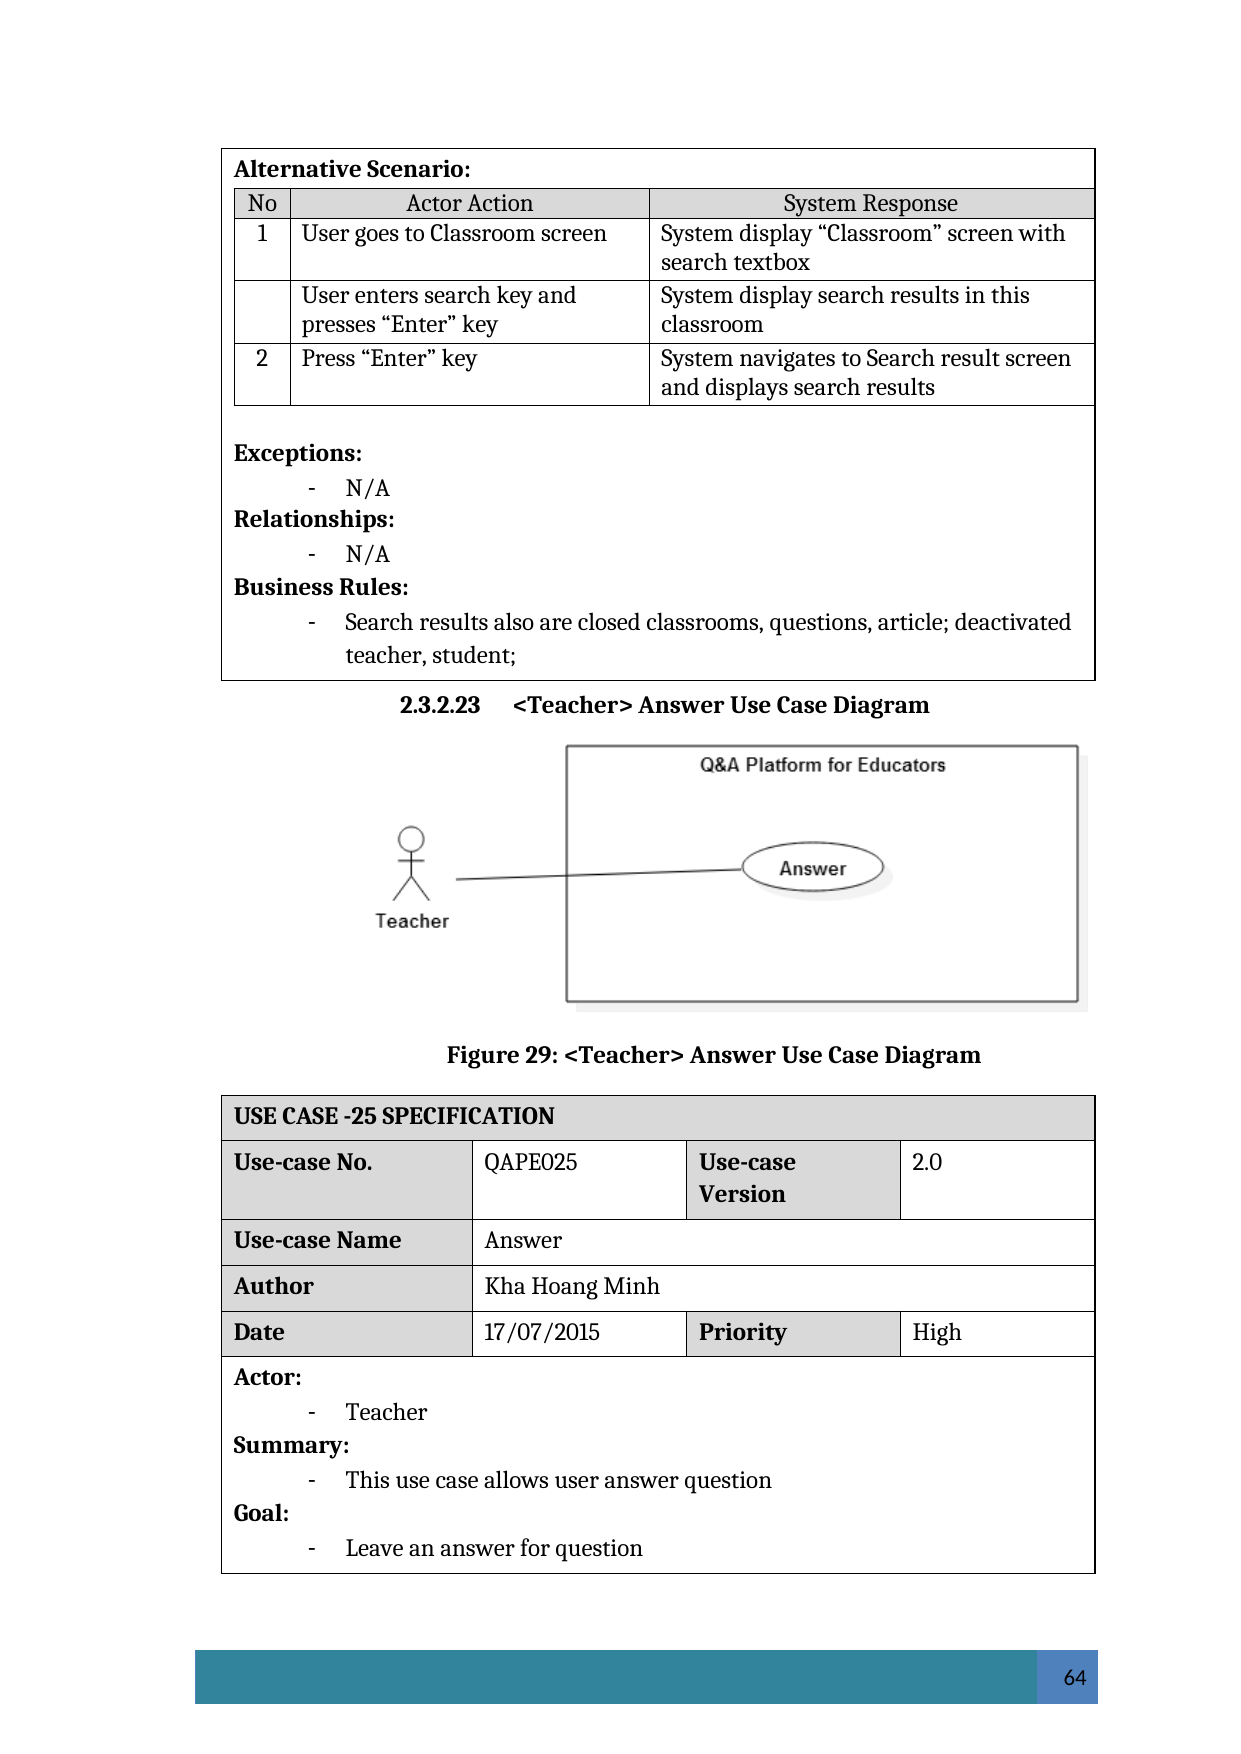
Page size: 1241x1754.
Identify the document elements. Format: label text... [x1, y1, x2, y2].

table_header USE CASE -25 SPECIFICATION [222, 1096, 1094, 1140]
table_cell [222, 149, 1094, 679]
table_cell Use-case Name [222, 1220, 472, 1265]
table_cell Use-case No. [222, 1141, 472, 1219]
table_cell 2.0 [901, 1141, 1094, 1219]
table_cell QAPE025 [473, 1141, 686, 1219]
picture [354, 732, 1092, 1016]
table_cell Date [222, 1312, 472, 1356]
table_cell Author [222, 1266, 472, 1311]
table_cell Use-case Version [687, 1141, 900, 1219]
table_cell Answer [473, 1220, 1094, 1265]
subtitle <Teacher> Answer Use Case Diagram [400, 691, 1122, 720]
text Figure 29: <Teacher> Answer Use Case Diagram [372, 1041, 1122, 1069]
table_cell Kha Hoang Minh [473, 1266, 1094, 1311]
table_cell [222, 1357, 1094, 1573]
table_cell Priority [687, 1312, 900, 1356]
table_cell 17/07/2015 [473, 1312, 686, 1356]
table_cell High [901, 1312, 1094, 1356]
